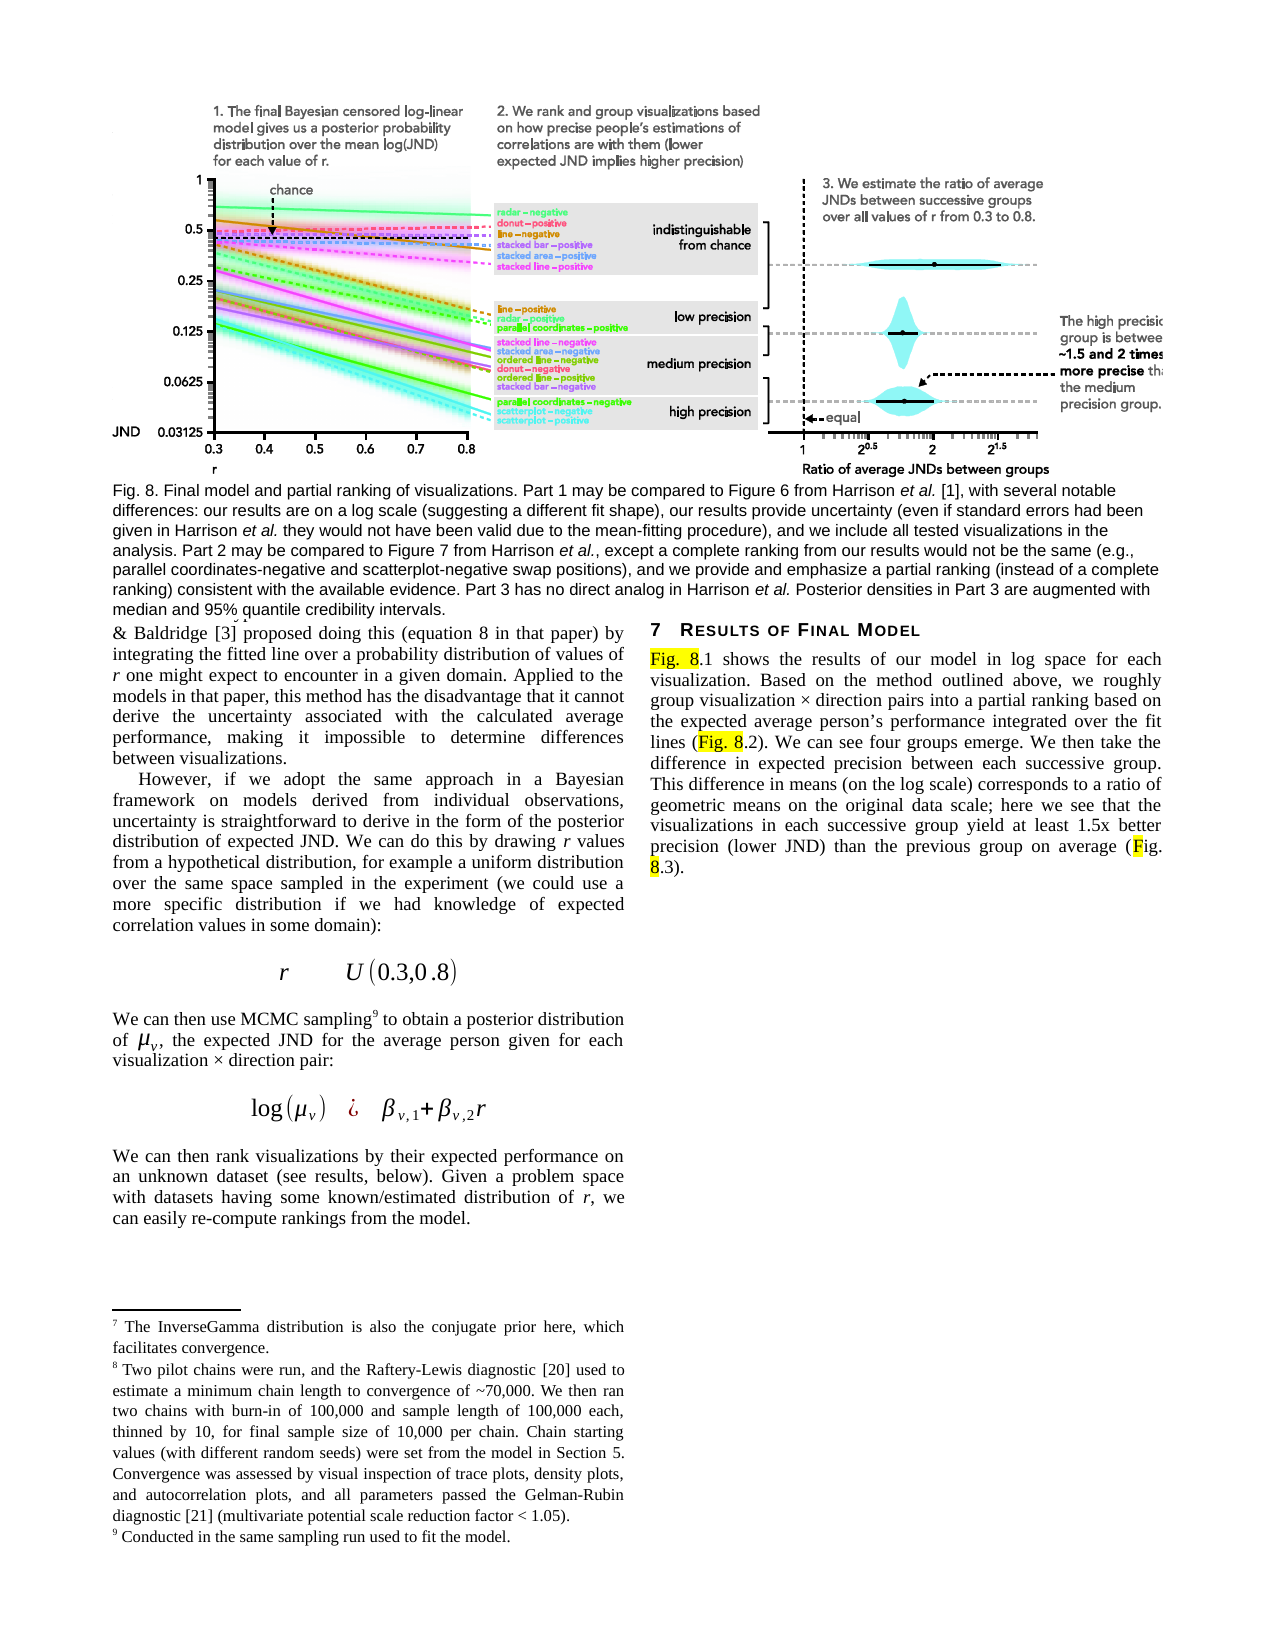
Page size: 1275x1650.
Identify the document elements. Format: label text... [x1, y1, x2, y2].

subtitle Results of Final Model [650, 620, 1162, 640]
text However, if we adopt the same approach in a Bayesian framework on models derived from individual observations, uncertainty is straightforward to derive in the form of the posterior distribution of expected JND. We can do this by drawing r values from a hypothetical distribution, for example a uniform distribution over the same space sampled in the experiment (we could use a more specific distribution if we had knowledge of expected correlation values in some domain): [112, 769, 625, 935]
text We can use our model to derive the expected precision of estimation of a typical individual on an unknown dataset. Rensink & Baldridge [3] proposed doing this (equation 8 in that paper) by integrating the fitted line over a probability distribution of values of r one might expect to encounter in a given domain. Applied to the models in that paper, this method has the disadvantage that it cannot derive the uncertainty associated with the calculated average performance, making it impossible to determine differences between visualizations. [112, 620, 625, 769]
text We can then use MCMC sampling to obtain a posterior distribution of , the expected JND for the average person given for each visualization × direction pair: [112, 1008, 625, 1071]
text Fig. 8.1 shows the results of our model in log space for each visualization. Based on the method outlined above, we roughly group visualization × direction pairs into a partial ranking based on the expected average person’s performance integrated over the fit lines (Fig. 8.2). We can see four groups emerge. We then take the difference in expected precision between each successive group. This difference in means (on the log scale) corresponds to a ratio of geometric means on the original data scale; here we see that the visualizations in each successive group yield at least 1.5x better precision (lower JND) than the previous group on average (Fig. 8.3). [650, 648, 1162, 878]
text We can then rank visualizations by their expected performance on an unknown dataset (see results, below). Given a problem space with datasets having some known/estimated distribution of r, we can easily re-compute rankings from the model. [112, 1145, 625, 1229]
